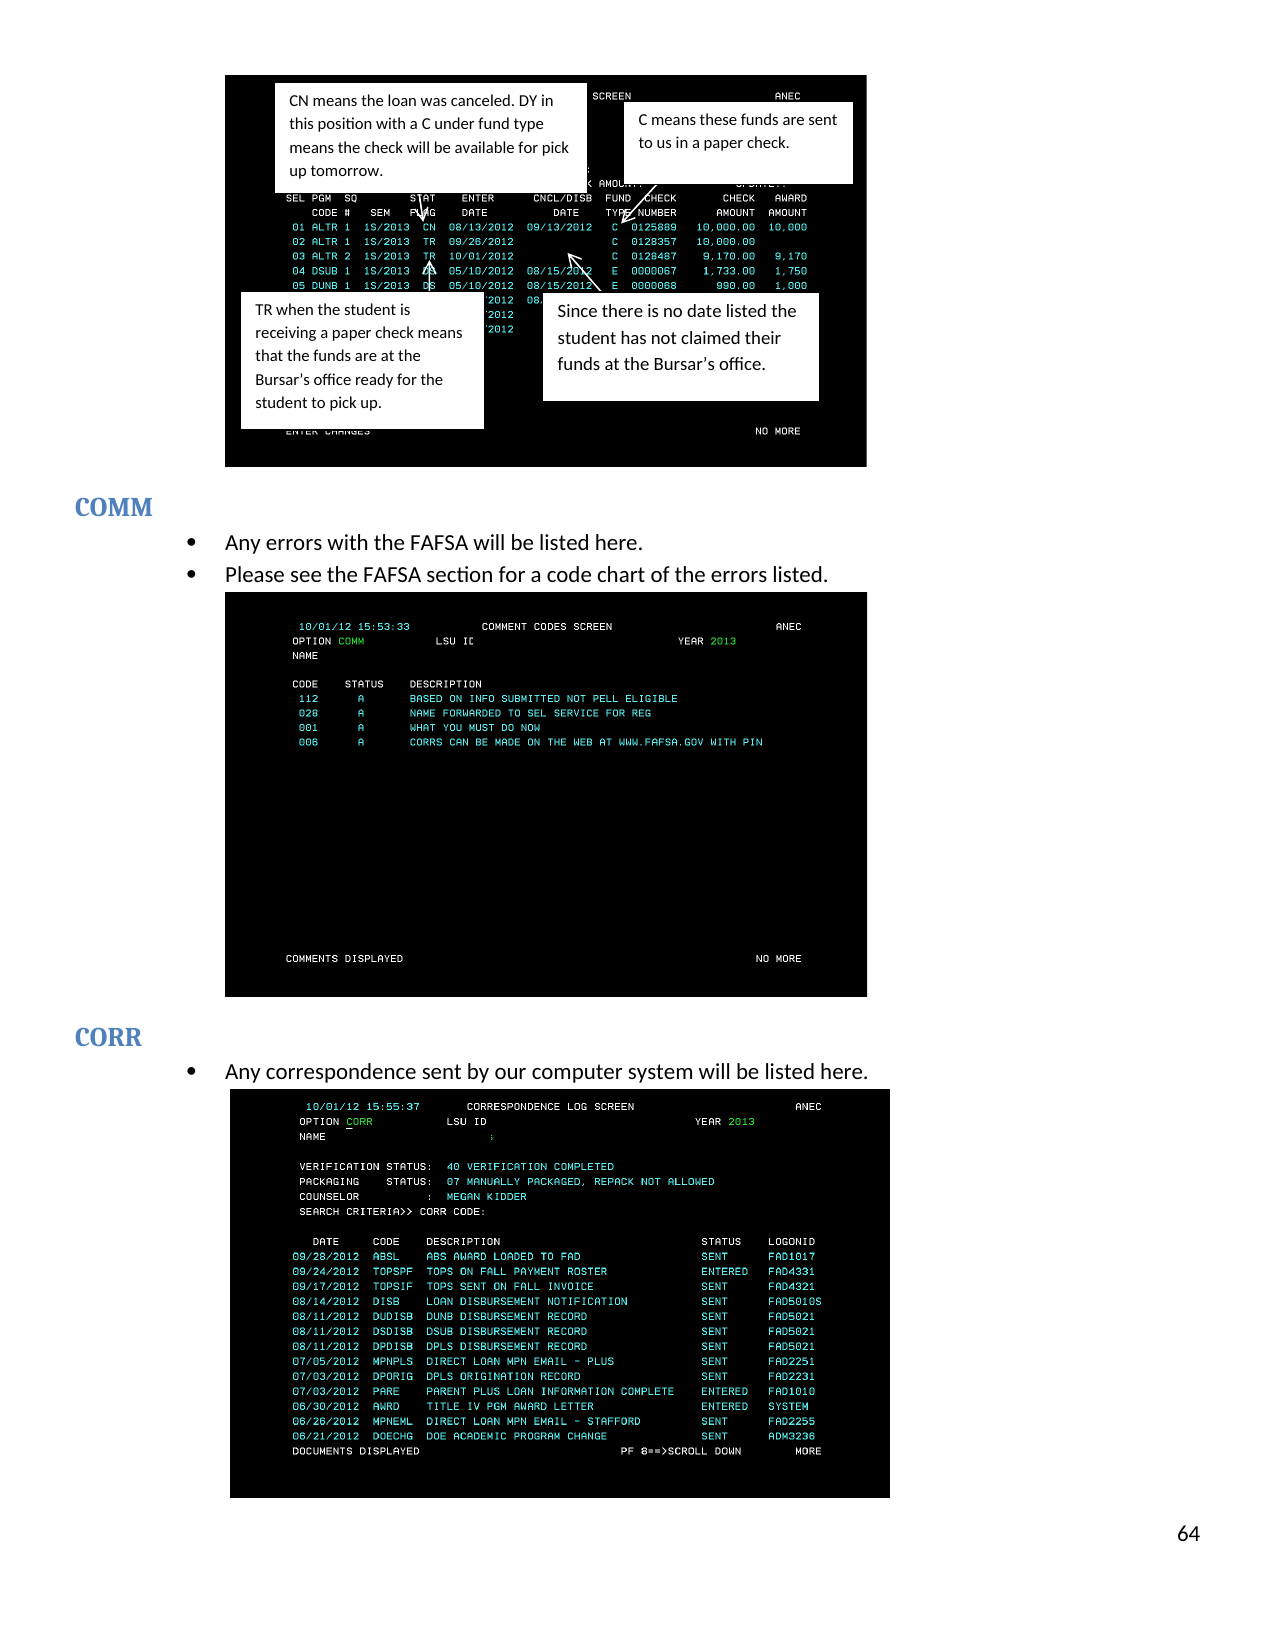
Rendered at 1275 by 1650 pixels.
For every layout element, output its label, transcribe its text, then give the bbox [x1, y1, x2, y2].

subtitle COMM [75, 492, 1200, 523]
picture [230, 1089, 890, 1498]
list Any errors with the FAFSA will be listed here. [187, 528, 1200, 556]
list Any correspondence sent by our computer system will be listed here. [187, 1057, 1200, 1086]
picture [225, 592, 868, 997]
list Please see the FAFSA section for a code chart of the errors listed. [187, 560, 1200, 588]
picture [225, 75, 867, 467]
subtitle CORR [75, 1022, 1200, 1053]
